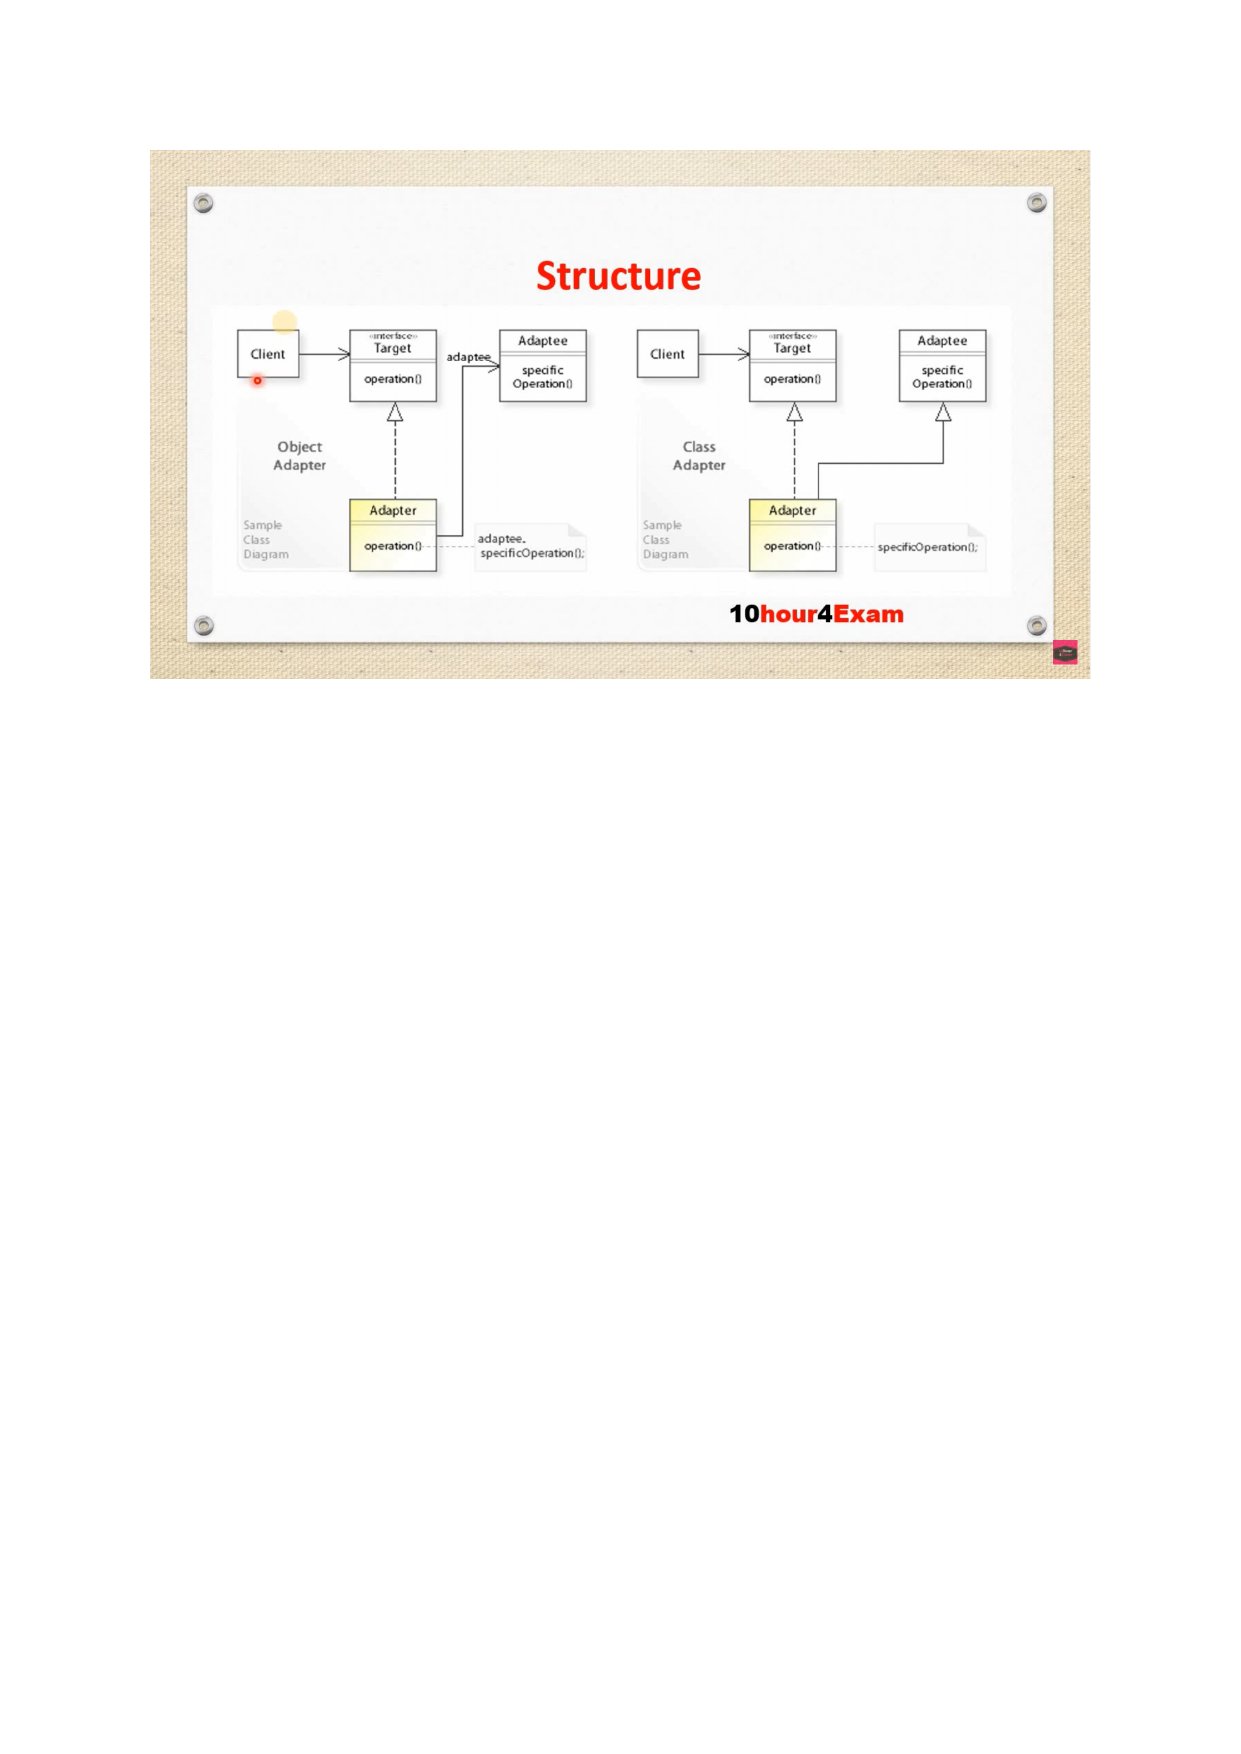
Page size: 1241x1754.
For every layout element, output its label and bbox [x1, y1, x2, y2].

picture [150, 150, 1091, 679]
